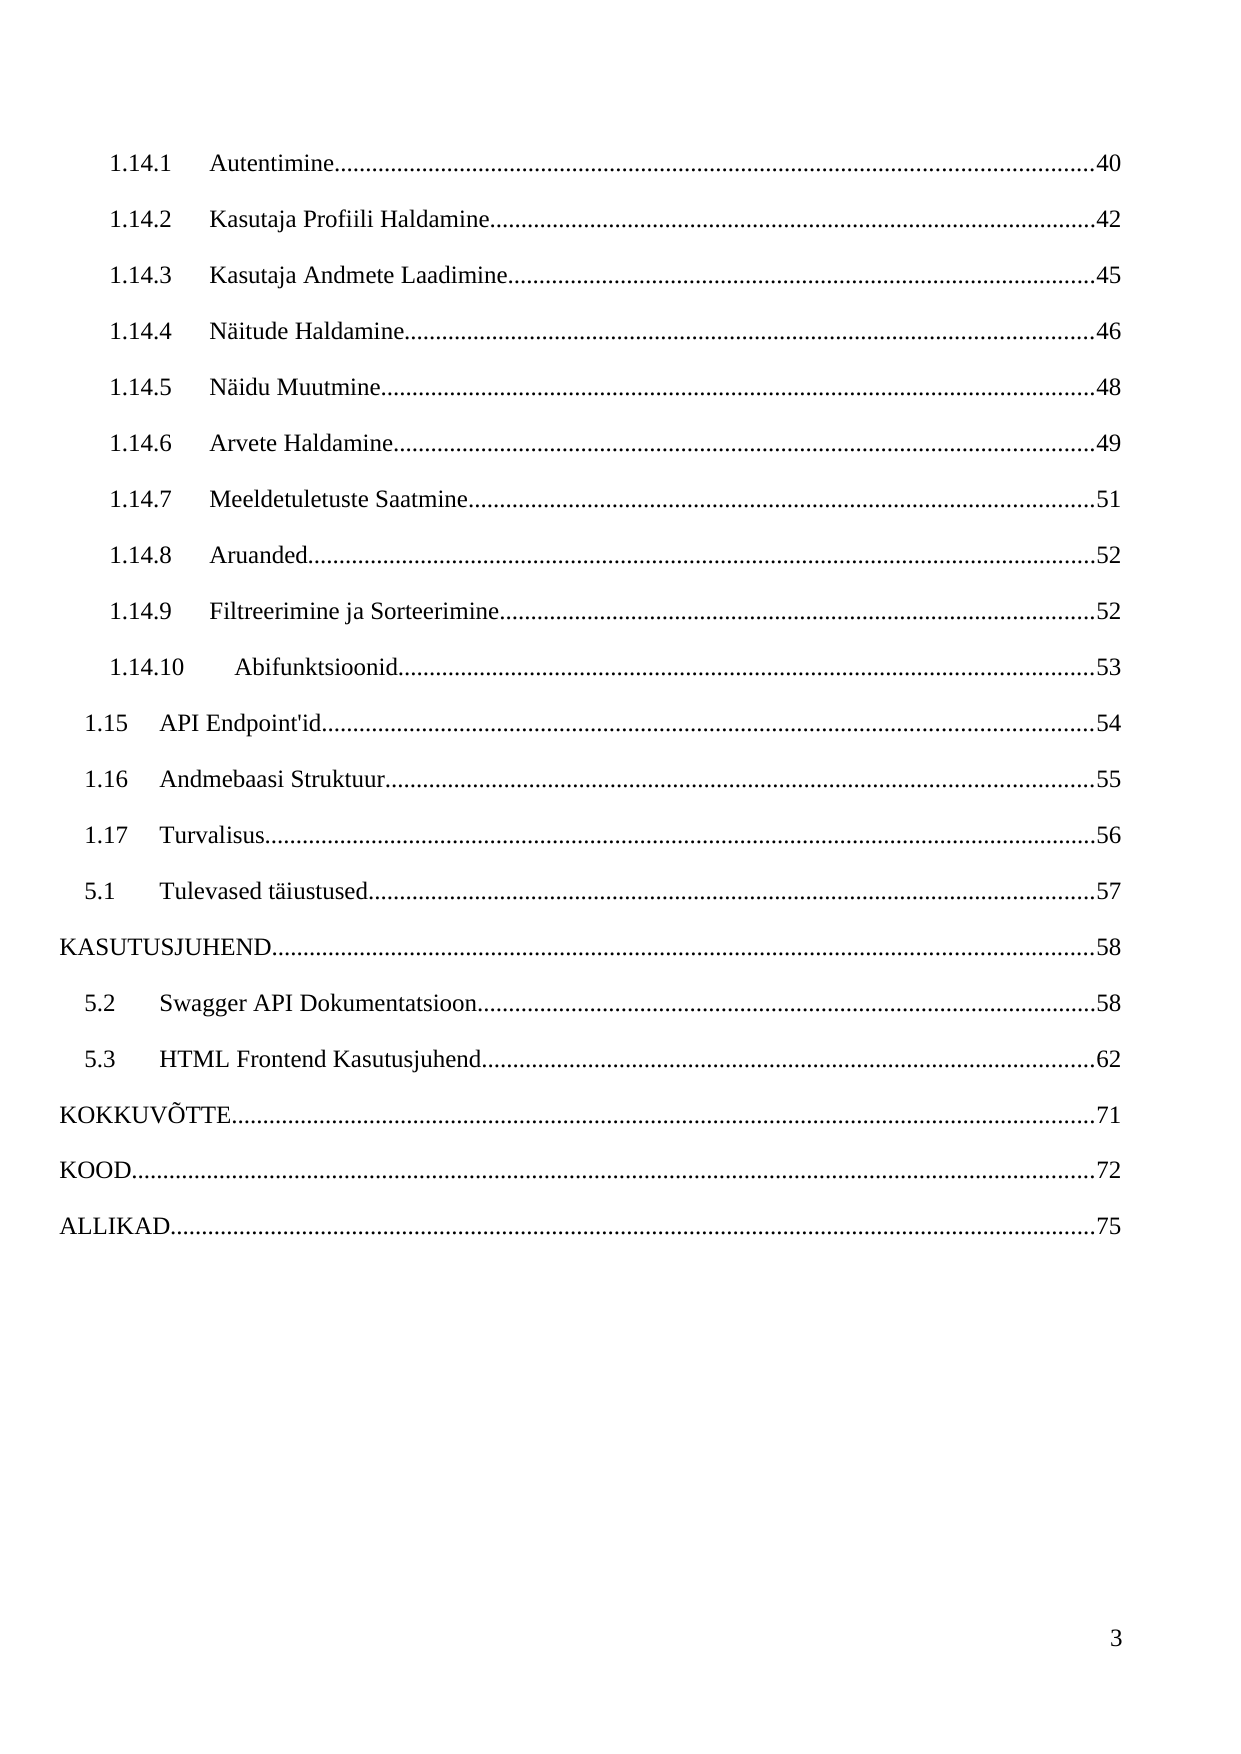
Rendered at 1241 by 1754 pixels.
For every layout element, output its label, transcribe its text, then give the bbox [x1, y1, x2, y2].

text 1.14.4 Näitude Haldamine 46 [109, 316, 1122, 344]
text 5.2 Swagger API Dokumentatsioon 58 [84, 988, 1122, 1017]
text ALLIKAD 75 [59, 1211, 1122, 1240]
text 1.14.3 Kasutaja Andmete Laadimine 45 [109, 260, 1122, 288]
text 1.14.8 Aruanded 52 [109, 540, 1122, 569]
text KOKKUVÕTTE 71 [59, 1100, 1122, 1129]
text 1.14.1 Autentimine 40 [109, 148, 1122, 176]
text 5.1 Tulevased täiustused 57 [84, 876, 1122, 905]
text 1.16 Andmebaasi Struktuur 55 [84, 764, 1122, 793]
text 5.3 HTML Frontend Kasutusjuhend 62 [84, 1044, 1122, 1073]
text 1.14.7 Meeldetuletuste Saatmine 51 [109, 484, 1122, 513]
text 1.14.5 Näidu Muutmine 48 [109, 372, 1122, 401]
text 1.14.9 Filtreerimine ja Sorteerimine 52 [109, 596, 1122, 625]
text KOOD 72 [59, 1156, 1122, 1184]
text 1.15 API Endpoint'id 54 [84, 708, 1122, 737]
text 1.14.10 Abifunktsioonid 53 [109, 652, 1122, 681]
text KASUTUSJUHEND 58 [59, 932, 1122, 961]
text 1.17 Turvalisus 56 [84, 820, 1122, 849]
text 1.14.6 Arvete Haldamine 49 [109, 428, 1122, 457]
text 1.14.2 Kasutaja Profiili Haldamine 42 [109, 204, 1122, 232]
